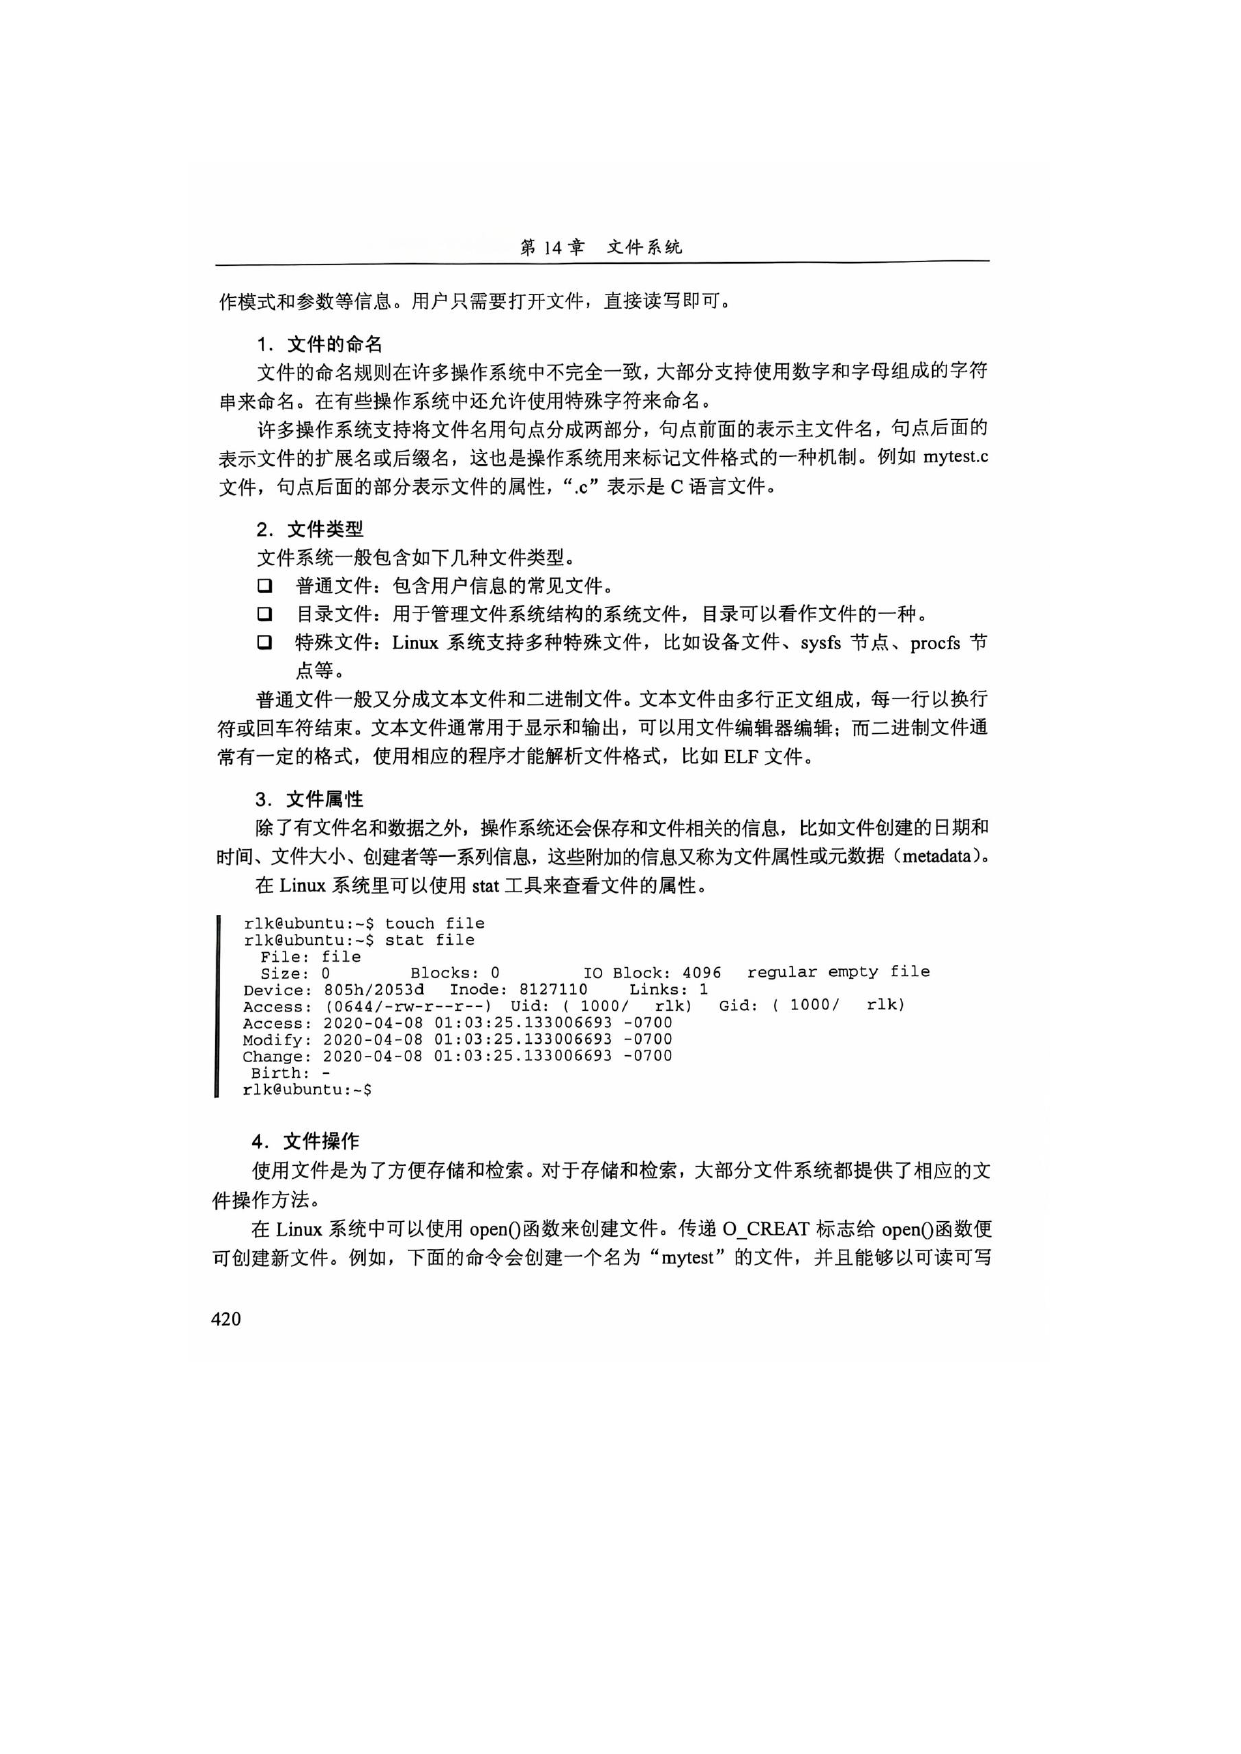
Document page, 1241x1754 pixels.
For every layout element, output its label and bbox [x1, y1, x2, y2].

picture [187, 162, 1050, 1362]
